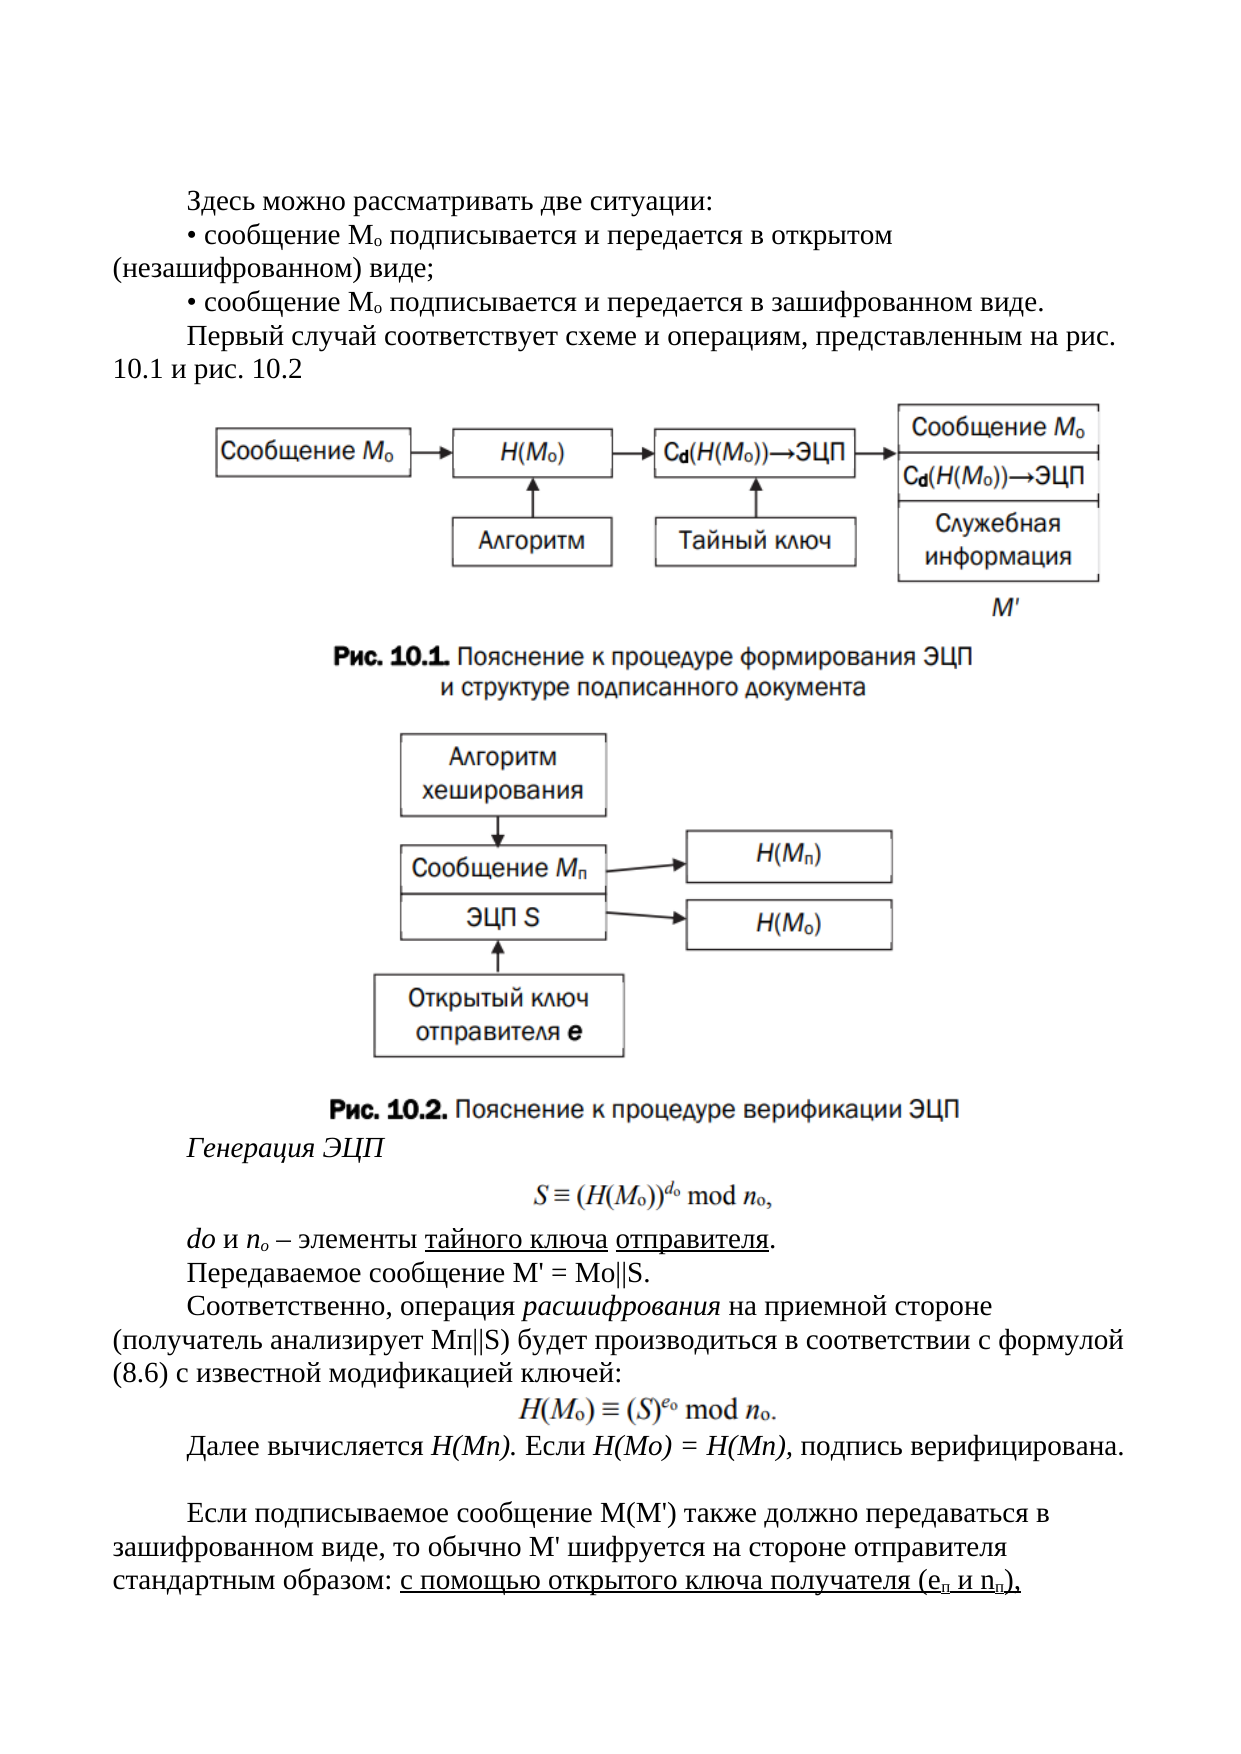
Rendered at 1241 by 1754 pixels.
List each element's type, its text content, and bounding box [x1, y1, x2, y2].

text Передаваемое сообщение М' = Мo||S. [112, 1255, 1128, 1288]
text Соответственно, операция расшифрования на приемной стороне (получатель анализирует Мп||S) будет производиться в соответствии с формулой (8.6) с известной модификацией ключей: [112, 1288, 1128, 1389]
picture [212, 384, 1102, 1130]
picture [512, 1388, 802, 1429]
text • сообщение Мo подписывается и передается в зашифрованном виде. [112, 284, 1128, 318]
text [112, 1495, 1128, 1596]
text Генерация ЭЦП [112, 1130, 1128, 1163]
text Далее вычисляется Н(Mп). Если H(Mo) = H(Mп), подпись верифицирована. [112, 1428, 1128, 1462]
text dо и no – элементы тайного ключа отправителя. [112, 1221, 1128, 1255]
text Здесь можно рассматривать две ситуации: [112, 183, 1128, 217]
text • сообщение Мo подписывается и передается в открытом (незашифрованном) виде; [112, 217, 1128, 284]
text Первый случай соответствует схеме и операциям, представленным на рис. 10.1 и рис. 10.2 [112, 318, 1128, 385]
picture [508, 1163, 806, 1222]
